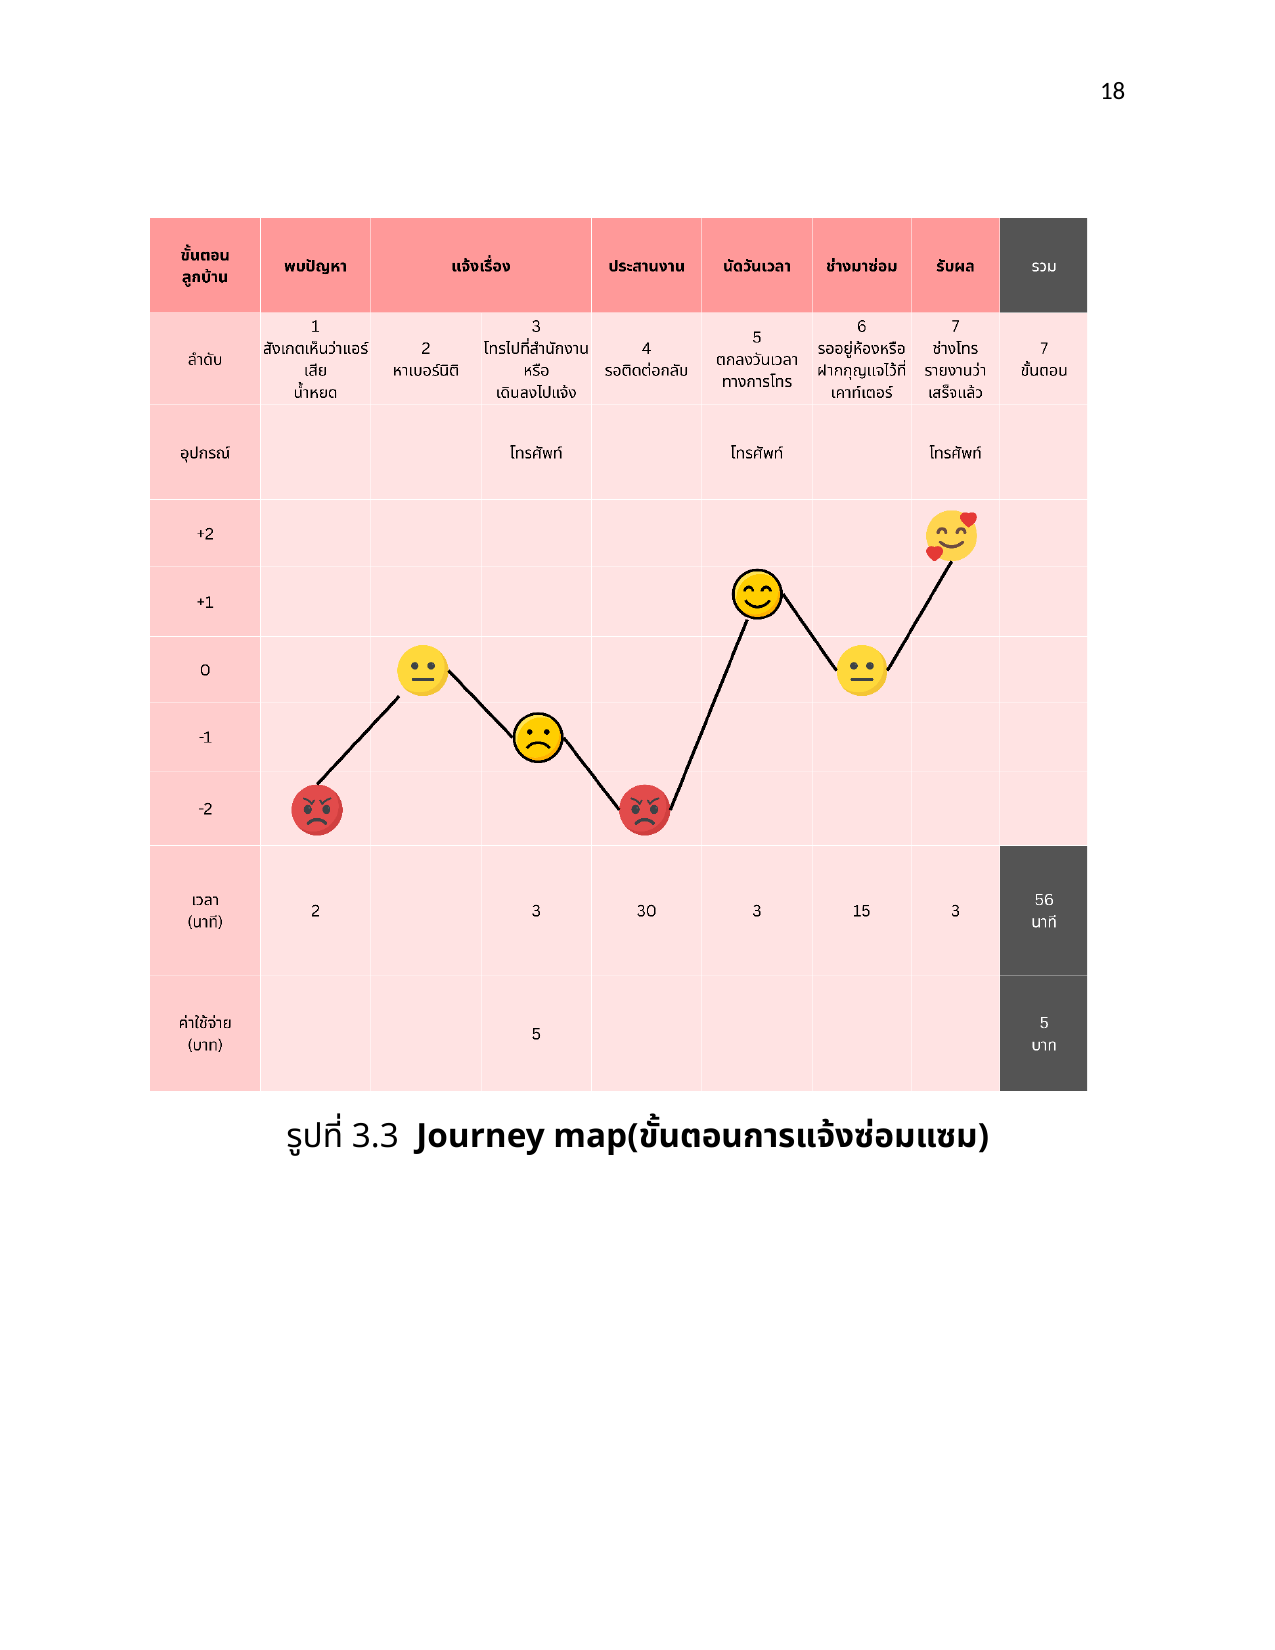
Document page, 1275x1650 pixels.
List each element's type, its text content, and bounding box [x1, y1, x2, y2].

text รูปที่ 3.3 Journey map(ขั้นตอนการแจ้งซ่อมแซม) [150, 1112, 1125, 1162]
picture [150, 218, 1088, 1091]
